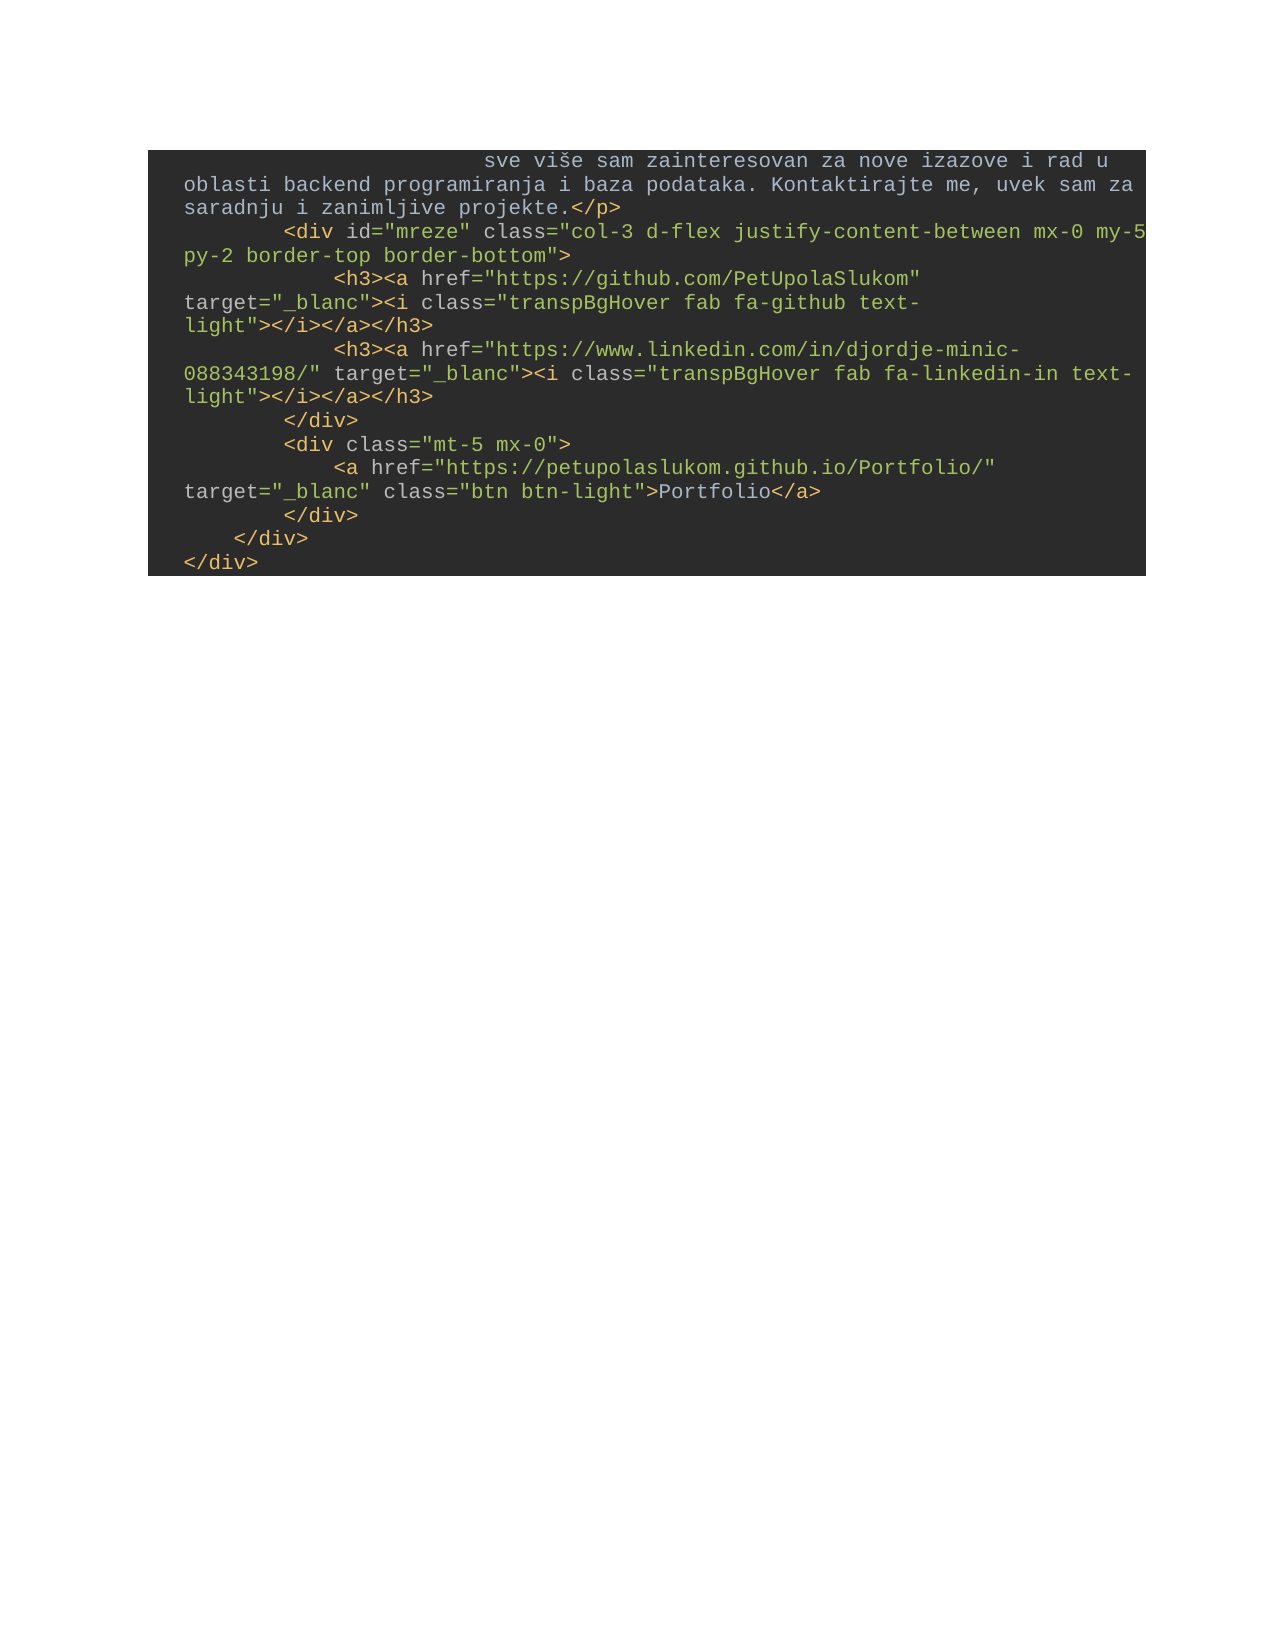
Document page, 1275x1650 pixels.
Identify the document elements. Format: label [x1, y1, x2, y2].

list [148, 150, 1146, 576]
